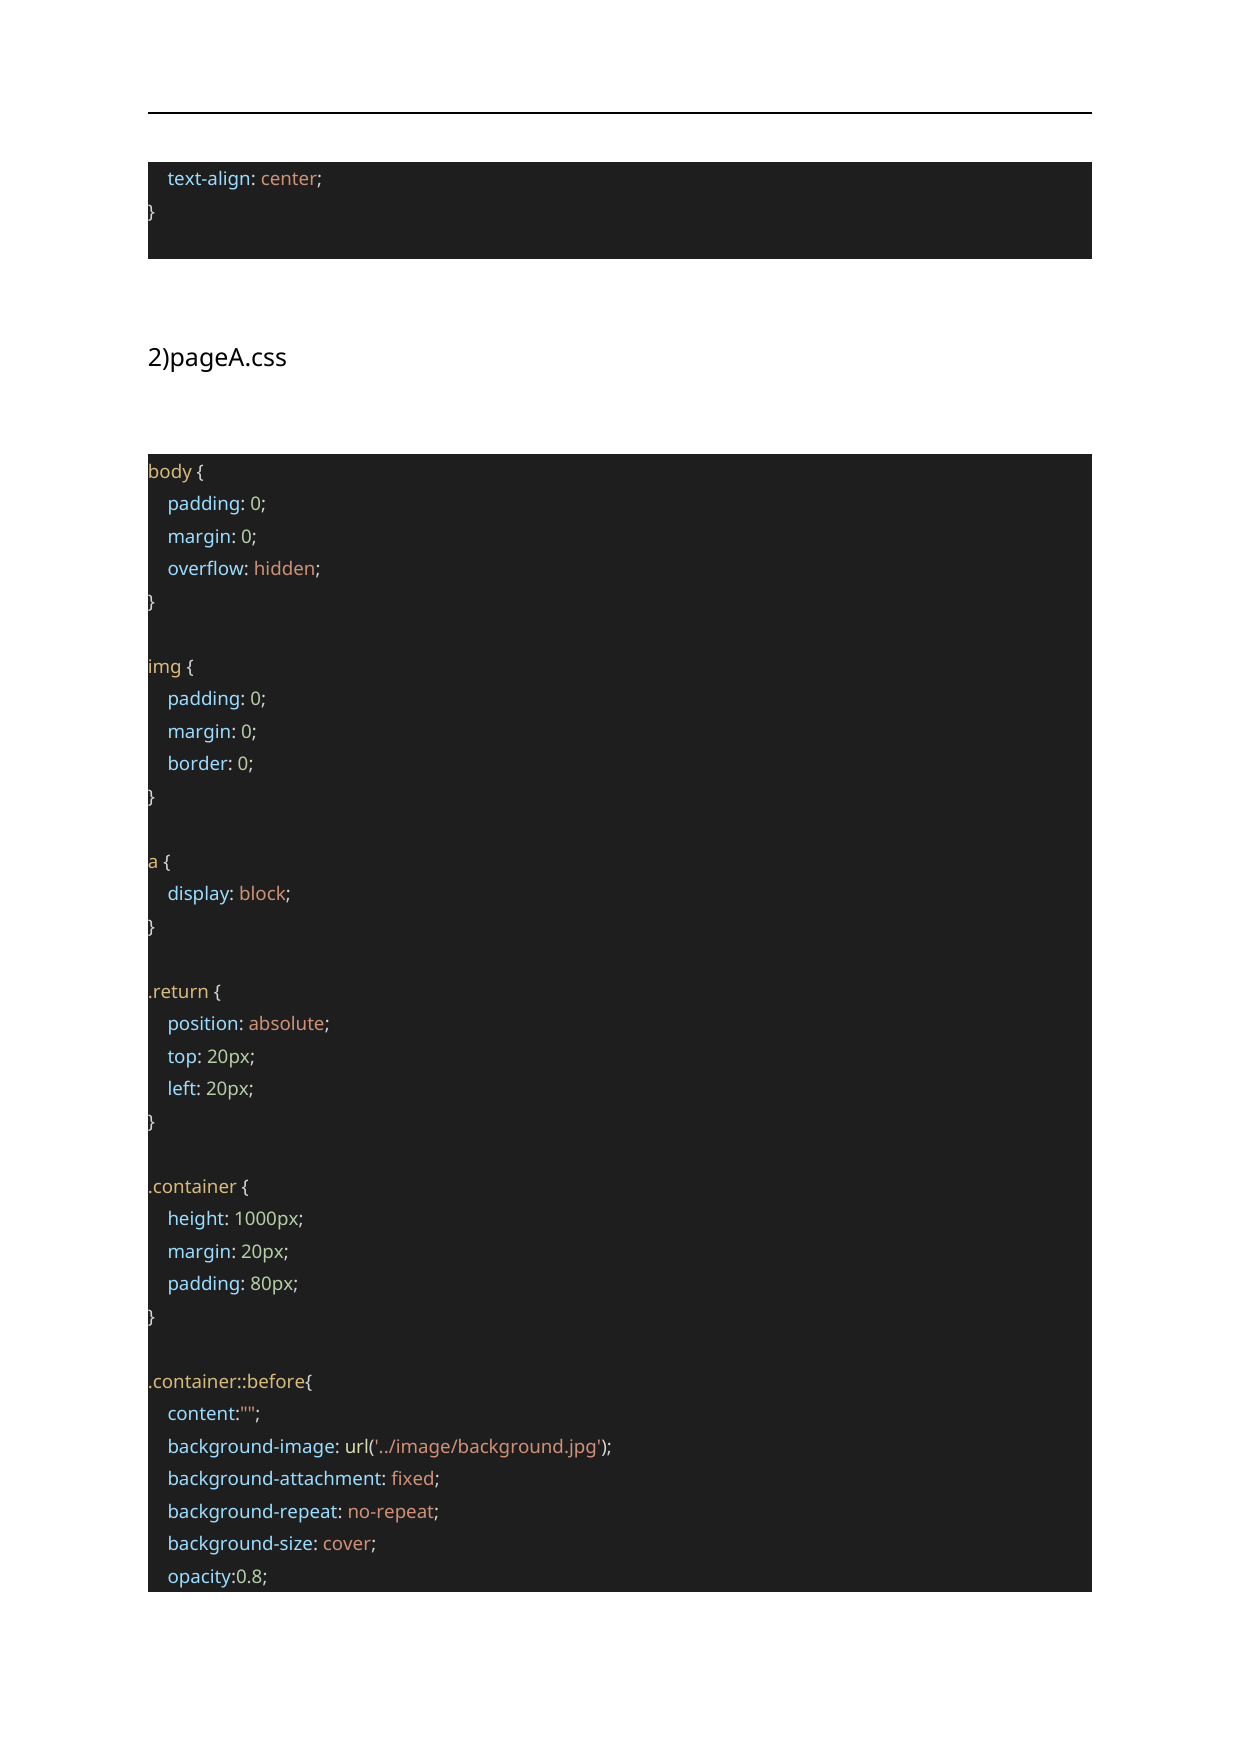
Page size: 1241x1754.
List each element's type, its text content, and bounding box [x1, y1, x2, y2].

text } [148, 194, 1092, 227]
text a { [148, 844, 1092, 877]
text display: block; [148, 877, 1092, 909]
text content:""; [148, 1397, 1092, 1429]
text padding: 80px; [148, 1267, 1092, 1299]
text .return { [148, 974, 1092, 1007]
text height: 1000px; [148, 1202, 1092, 1234]
text opacity:0.8; [148, 1559, 1092, 1592]
text } [148, 779, 1092, 812]
text } [148, 909, 1092, 942]
text padding: 0; [148, 487, 1092, 519]
text left: 20px; [148, 1072, 1092, 1104]
text background-repeat: no-repeat; [148, 1494, 1092, 1527]
text border: 0; [148, 747, 1092, 779]
text padding: 0; [148, 682, 1092, 714]
text overflow: hidden; [148, 552, 1092, 584]
text background-attachment: fixed; [148, 1462, 1092, 1494]
text text-align: center; [148, 162, 1092, 194]
text margin: 20px; [148, 1234, 1092, 1267]
text } [148, 1299, 1092, 1332]
text background-size: cover; [148, 1527, 1092, 1559]
text margin: 0; [148, 714, 1092, 747]
text margin: 0; [148, 519, 1092, 552]
text position: absolute; [148, 1007, 1092, 1039]
text background-image: url('../image/background.jpg'); [148, 1429, 1092, 1462]
text } [148, 1104, 1092, 1137]
text top: 20px; [148, 1039, 1092, 1072]
text img { [148, 649, 1092, 682]
text body { [148, 454, 1092, 487]
text .container { [148, 1169, 1092, 1202]
text } [148, 584, 1092, 617]
text .container::before{ [148, 1364, 1092, 1397]
text 2)pageA.css [148, 324, 1092, 389]
